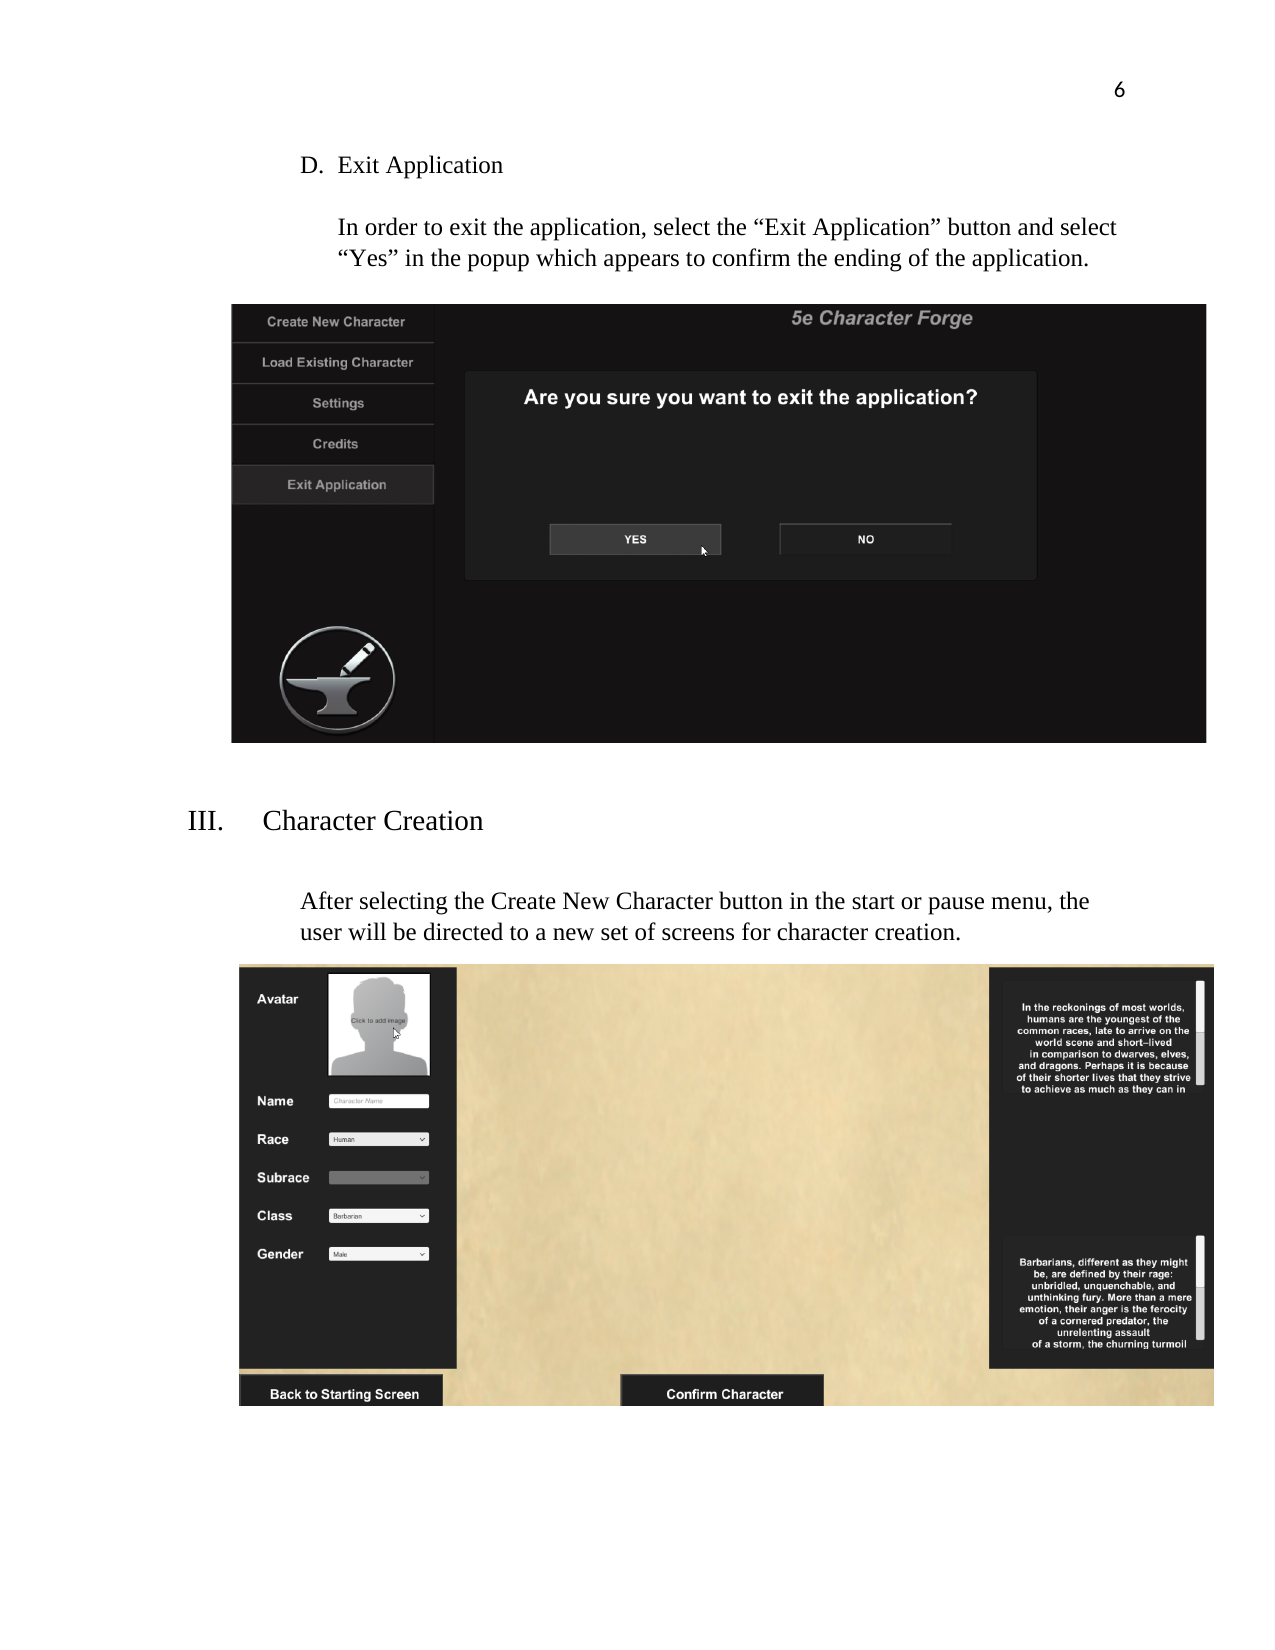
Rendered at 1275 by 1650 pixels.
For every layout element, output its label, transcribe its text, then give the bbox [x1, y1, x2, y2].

text After selecting the Create New Character button in the start or pause menu, the user will be directed to a new set of screens for character creation. [300, 886, 1125, 946]
list In order to exit the application, select the “Exit Application” button and select “Yes” in the popup which appears to confirm the ending of the application. [337, 212, 1125, 272]
picture [231, 304, 1207, 743]
subtitle Character Creation [187, 803, 1125, 836]
picture [239, 964, 1214, 1406]
list Exit Application [300, 150, 1125, 179]
